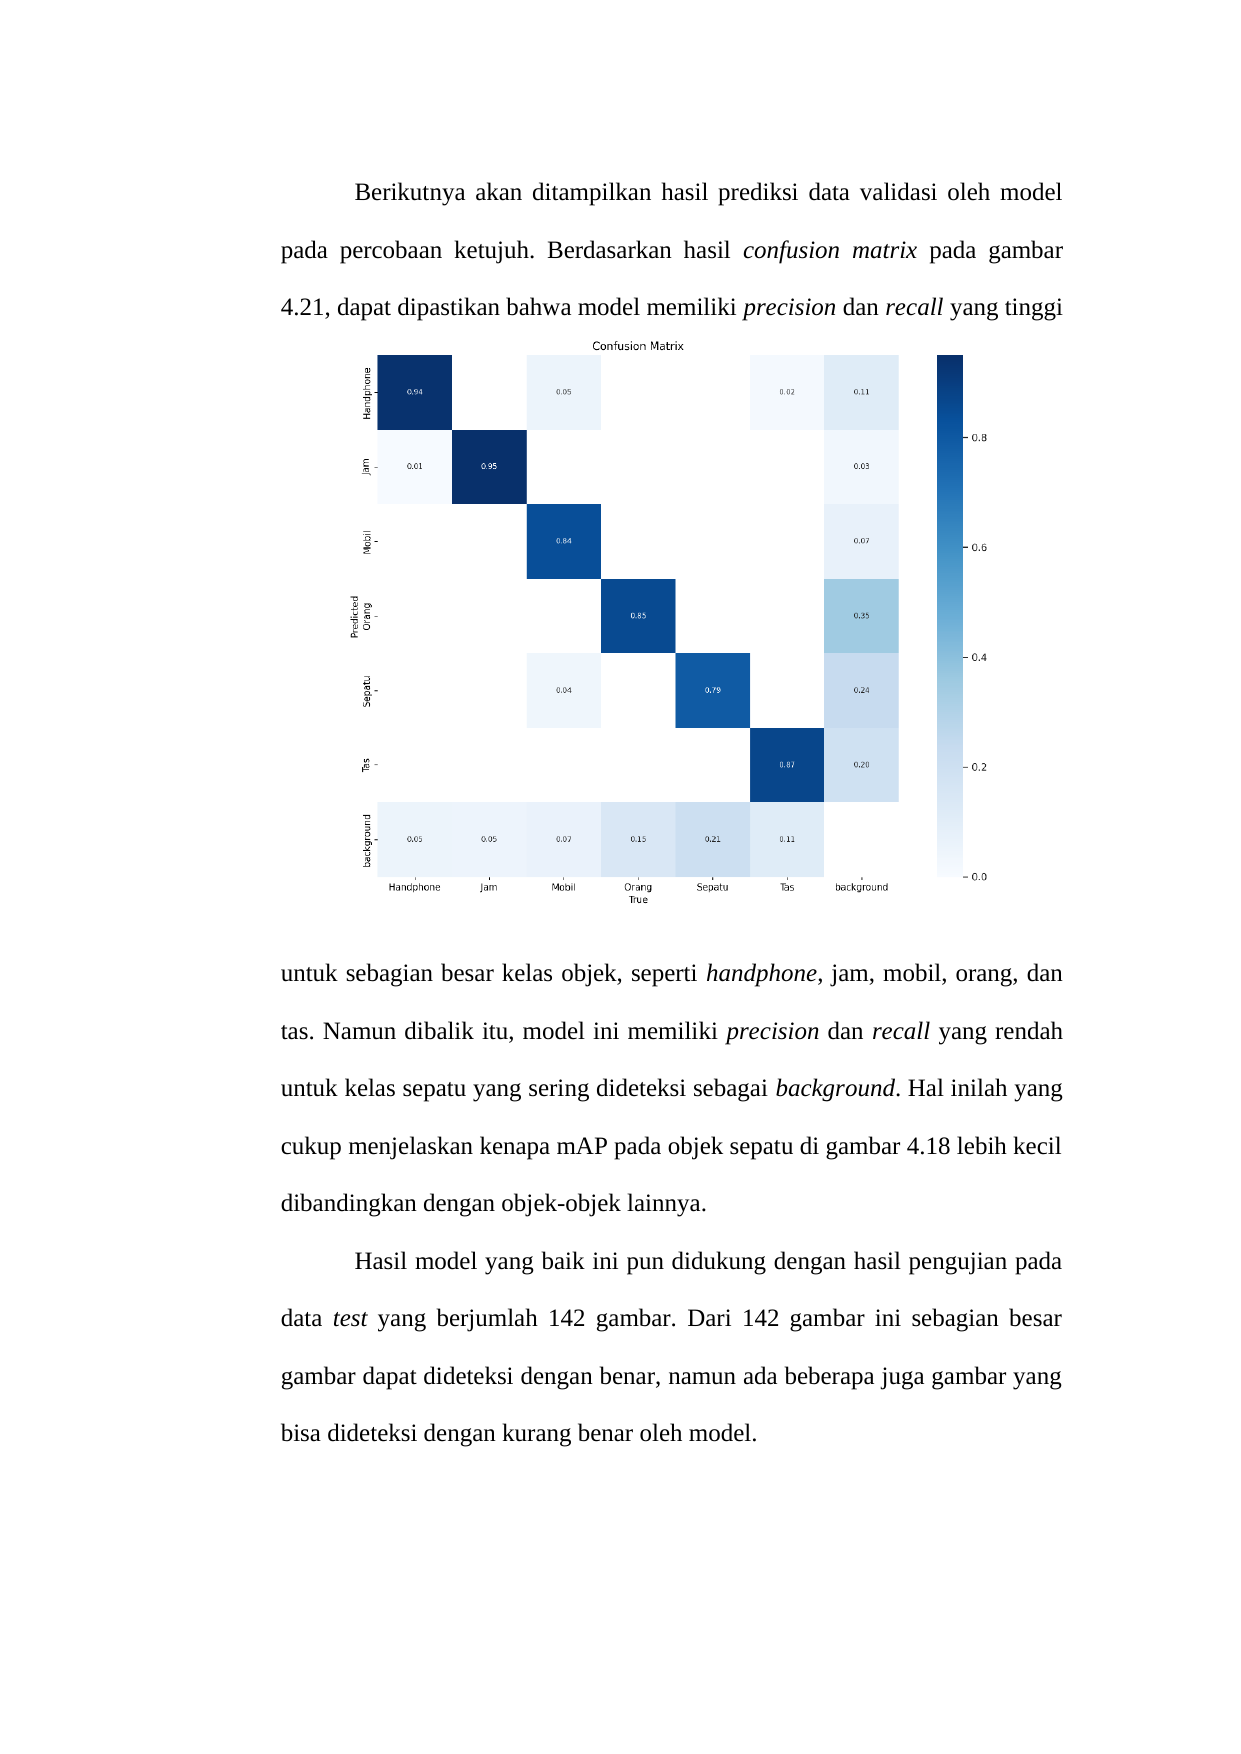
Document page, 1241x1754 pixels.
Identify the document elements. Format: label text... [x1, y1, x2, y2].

picture [280, 329, 1062, 915]
text Hasil model yang baik ini pun didukung dengan hasil pengujian pada data test yang berjumlah 142 gambar. Dari 142 gambar ini sebagian besar gambar dapat dideteksi dengan benar, namun ada beberapa juga gambar yang bisa dideteksi dengan kurang benar oleh model. [281, 1246, 1063, 1447]
